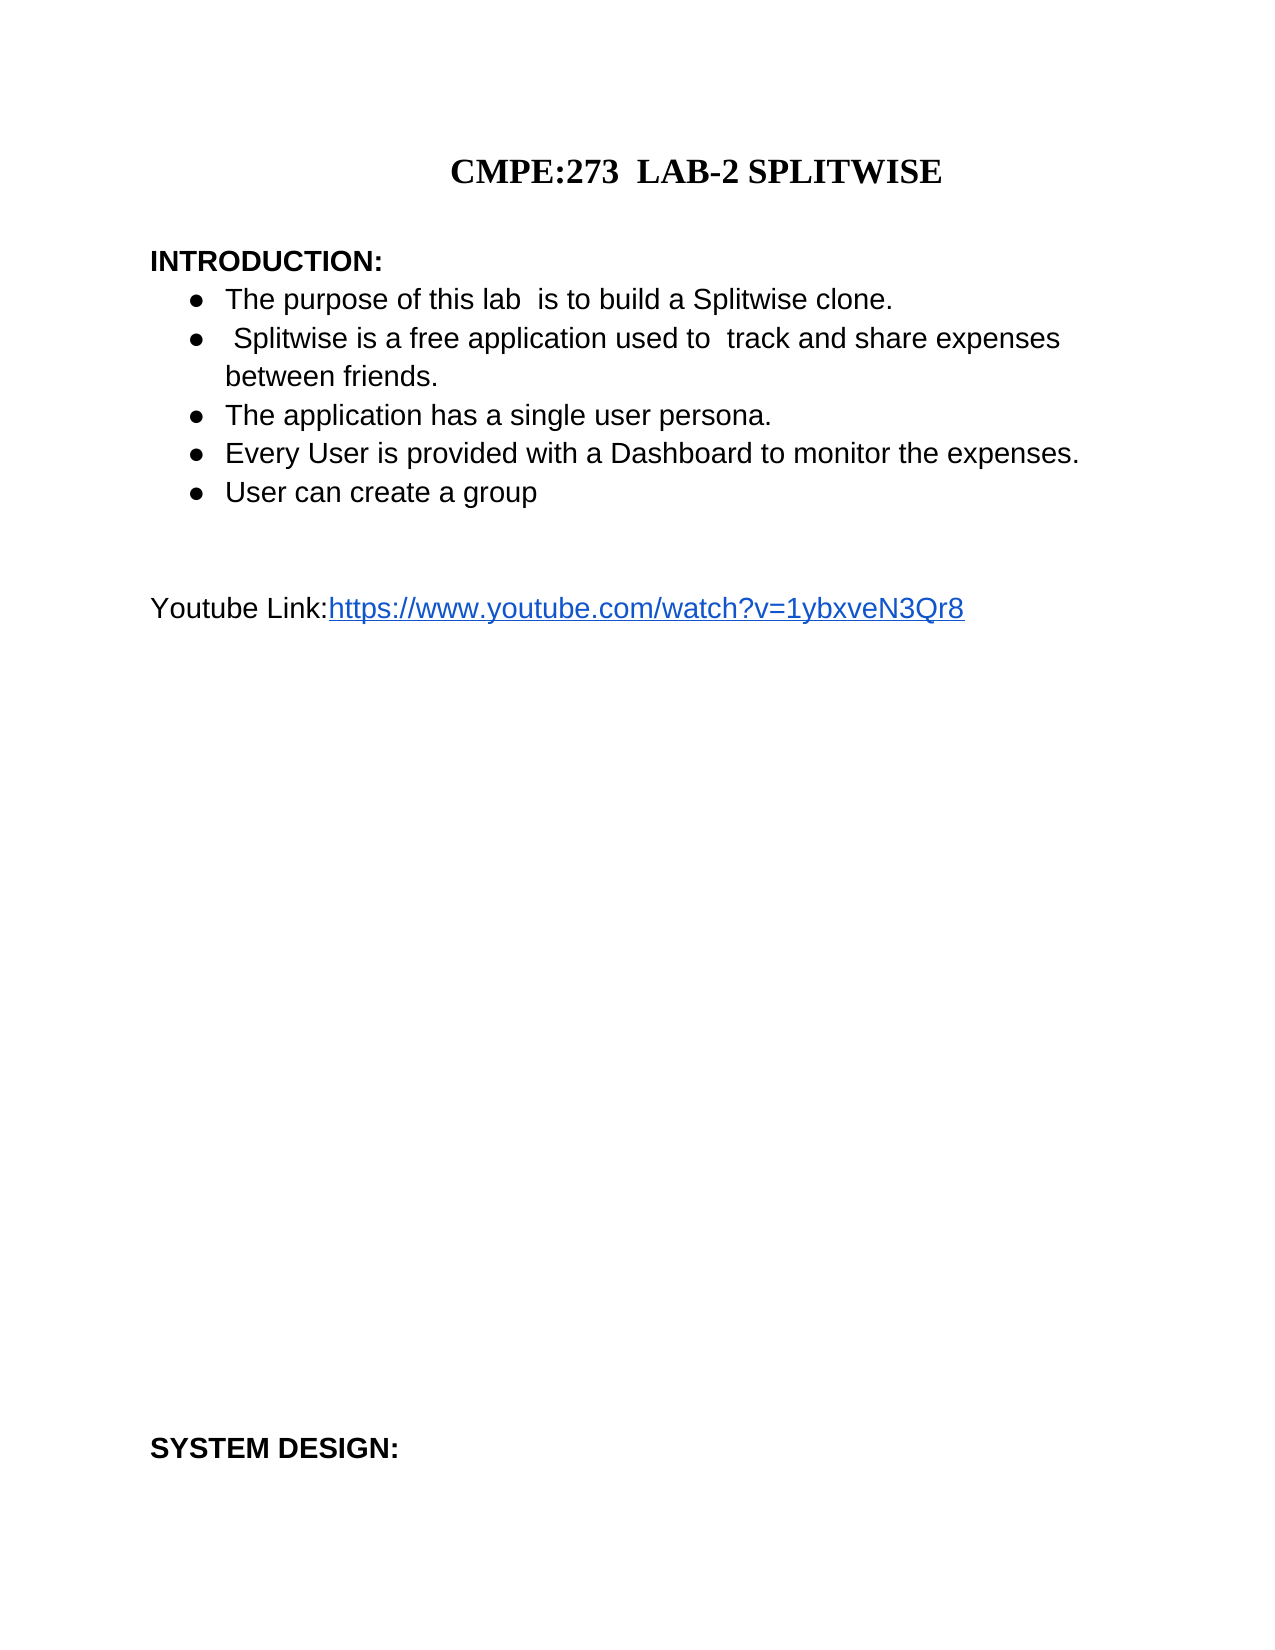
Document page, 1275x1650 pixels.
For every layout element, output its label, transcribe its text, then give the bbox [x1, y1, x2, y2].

list The application has a single user persona. [187, 398, 1125, 431]
text INTRODUCTION: [150, 244, 1125, 277]
list User can create a group [187, 475, 1125, 508]
text SYSTEM DESIGN: [150, 1431, 1125, 1464]
text CMPE:273 LAB-2 SPLITWISE [150, 150, 1125, 191]
list Every User is provided with a Dashboard to monitor the expenses. [187, 436, 1125, 470]
text Youtube Link:​https://www.youtube.com/watch?v=1ybxveN3Qr8 [150, 552, 1125, 624]
list The purpose of this lab is to build a Splitwise clone. [187, 282, 1125, 316]
list Splitwise is a free application used to track and share expenses between friends. [187, 321, 1125, 393]
